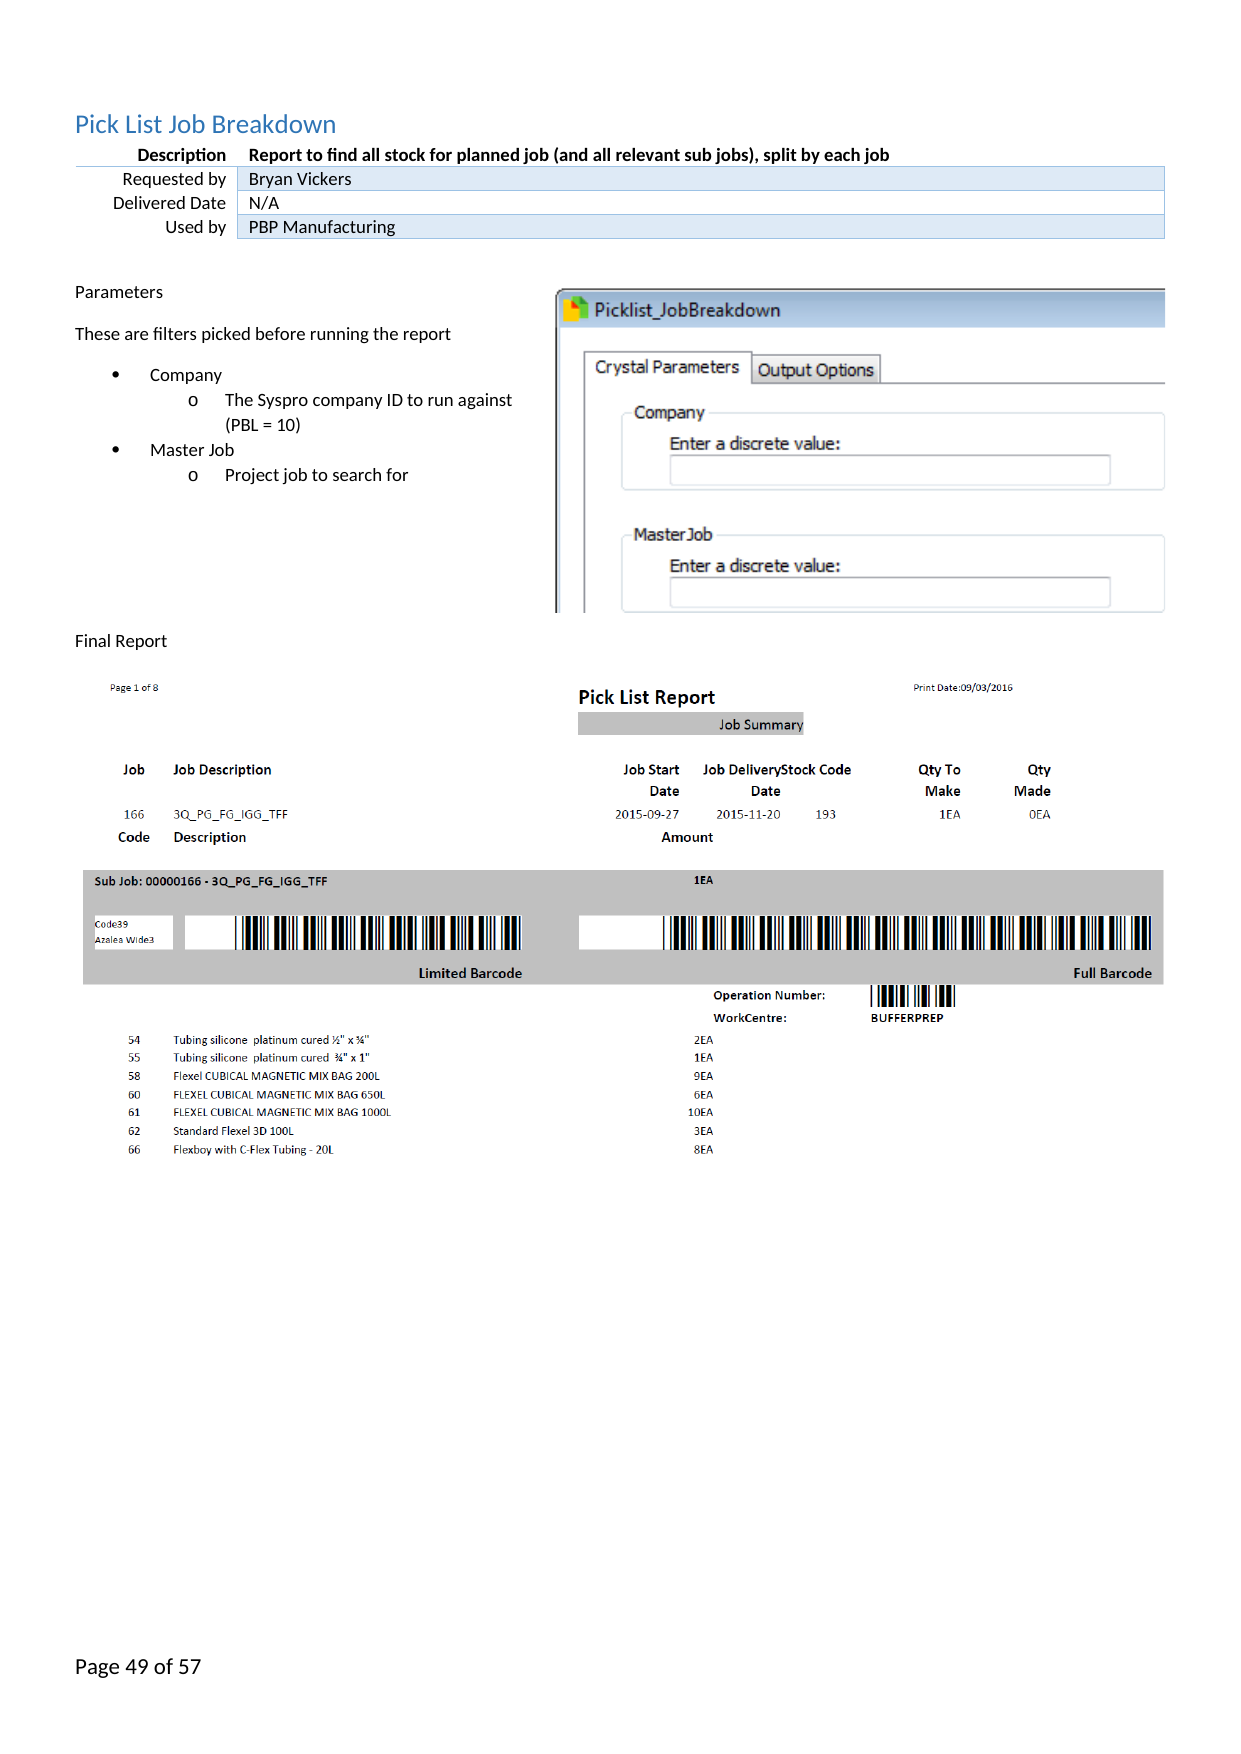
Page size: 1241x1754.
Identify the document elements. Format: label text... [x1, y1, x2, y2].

list Master Job [112, 438, 551, 461]
text Parameters [75, 280, 1165, 303]
table_header Description [76, 143, 237, 166]
text These are filters picked before running the report [75, 322, 551, 345]
table_header Report to find all stock for planned job (and all relevant sub jobs), split by each job [238, 143, 1165, 166]
table_cell PBP Manufacturing [238, 215, 1164, 238]
table_cell Requested by [76, 167, 237, 190]
picture [75, 670, 1166, 1158]
picture [551, 284, 1166, 613]
list Project job to search for [187, 463, 551, 487]
subtitle Pick List Job Breakdown [75, 108, 1165, 141]
table_cell N/A [238, 191, 1164, 214]
table_cell Used by [76, 214, 237, 238]
text Final Report [75, 629, 1165, 652]
table_cell Delivered Date [76, 190, 237, 214]
list The Syspro company ID to run against (PBL = 10) [187, 388, 551, 436]
table_cell Bryan Vickers [238, 167, 1164, 190]
list Company [112, 363, 551, 386]
